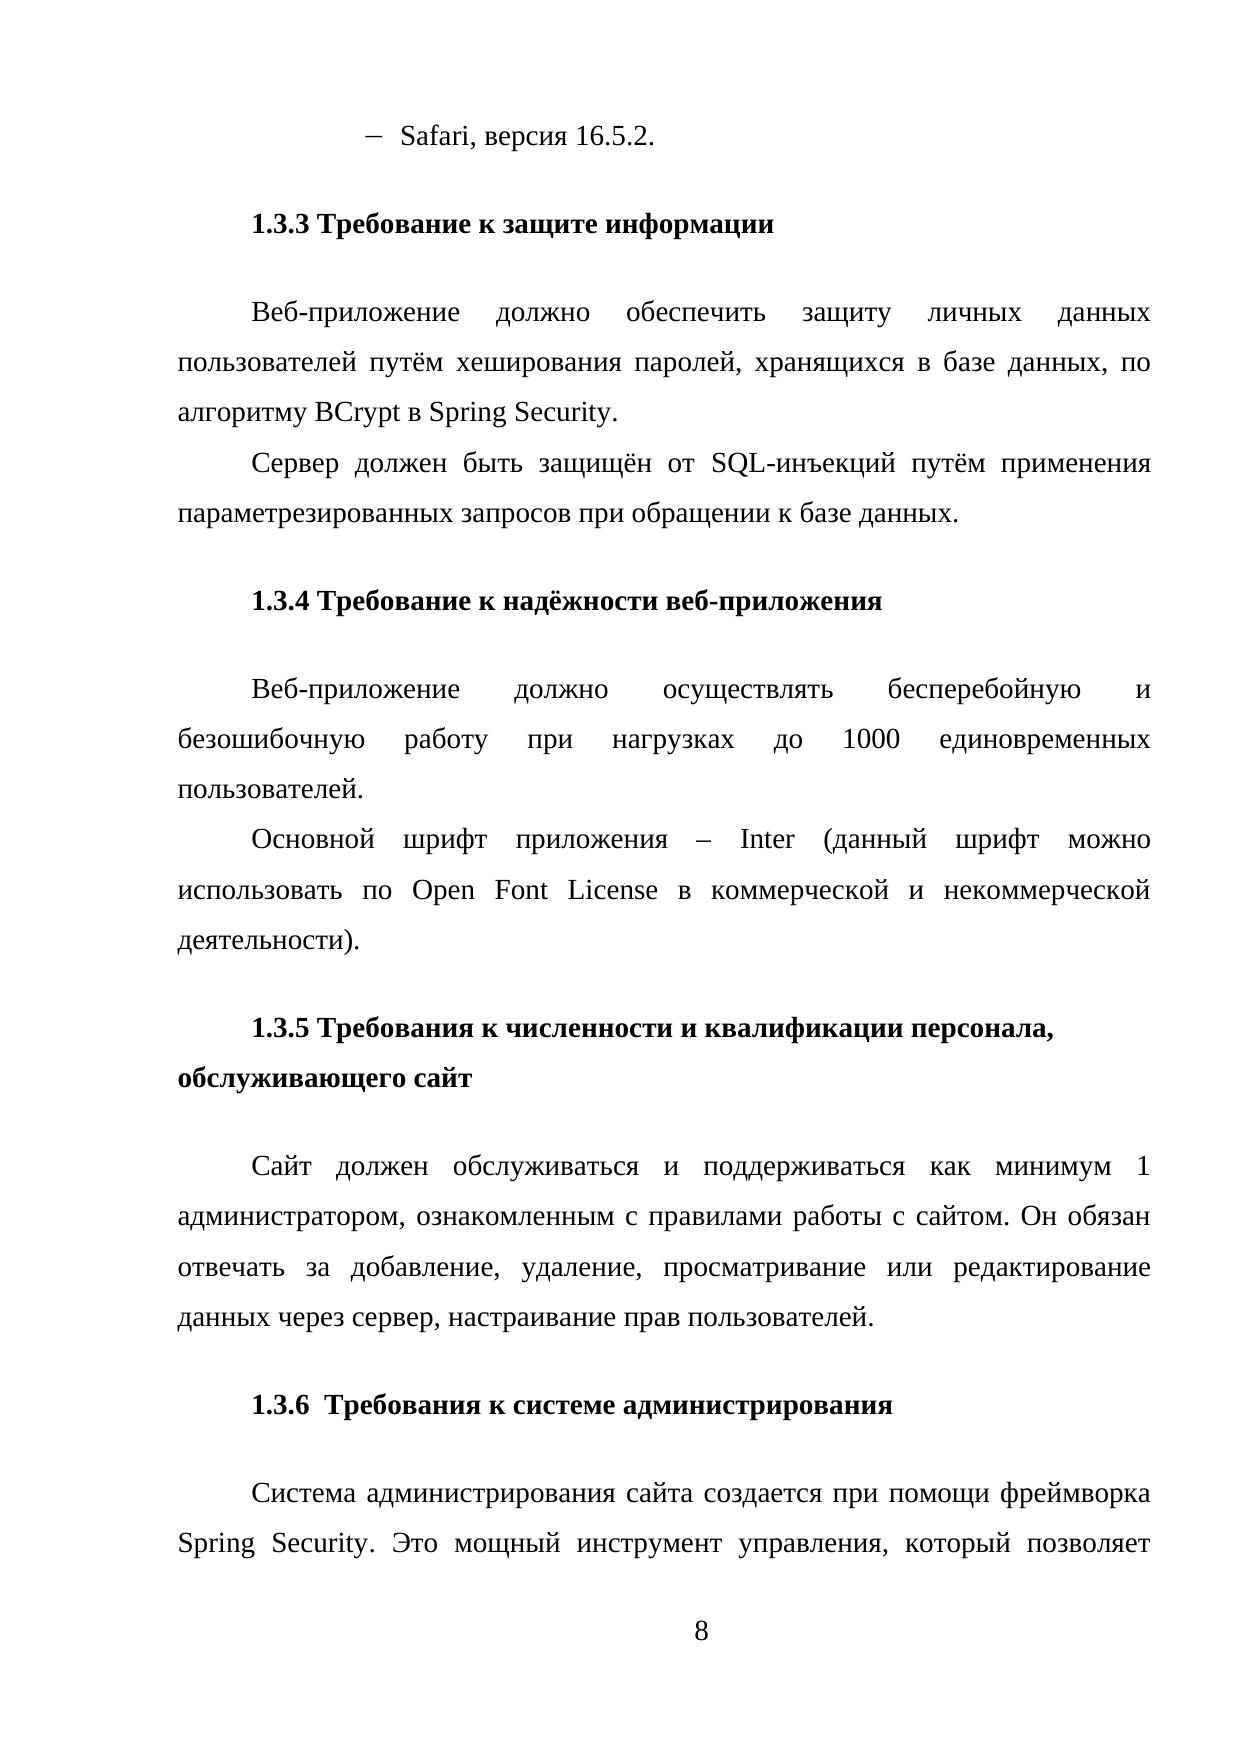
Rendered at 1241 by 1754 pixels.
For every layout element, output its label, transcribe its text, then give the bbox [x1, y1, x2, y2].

text Сервер должен быть защищён от SQL-инъекций путём применения параметрезированных запросов при обращении к базе данных. [177, 445, 1152, 529]
text Основной шрифт приложения – Inter (данный шрифт можно использовать по Open Font License в коммерческой и некоммерческой деятельности). [177, 822, 1152, 956]
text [177, 1475, 1152, 1559]
text Требования к системе администрирования [177, 1387, 1152, 1421]
text Требование к защите информации [177, 206, 1152, 239]
text Требования к численности и квалификации персонала, обслуживающего сайт [177, 1010, 1152, 1094]
text Веб-приложение должно осуществлять бесперебойную и безошибочную работу при нагрузках до 1000 единовременных пользователей. [177, 671, 1152, 805]
text Сайт должен обслуживаться и поддерживаться как минимум 1 администратором, ознакомленным с правилами работы с сайтом. Он обязан отвечать за добавление, удаление, просматривание или редактирование данных через сервер, настраивание прав пользователей. [177, 1148, 1152, 1333]
text Safari, версия 16.5.2. [288, 118, 1152, 152]
text Веб-приложение должно обеспечить защиту личных данных пользователей путём хеширования паролей, хранящихся в базе данных, по алгоритму BCrypt в Spring Security. [177, 294, 1152, 428]
text Требование к надёжности веб-приложения [177, 583, 1152, 616]
